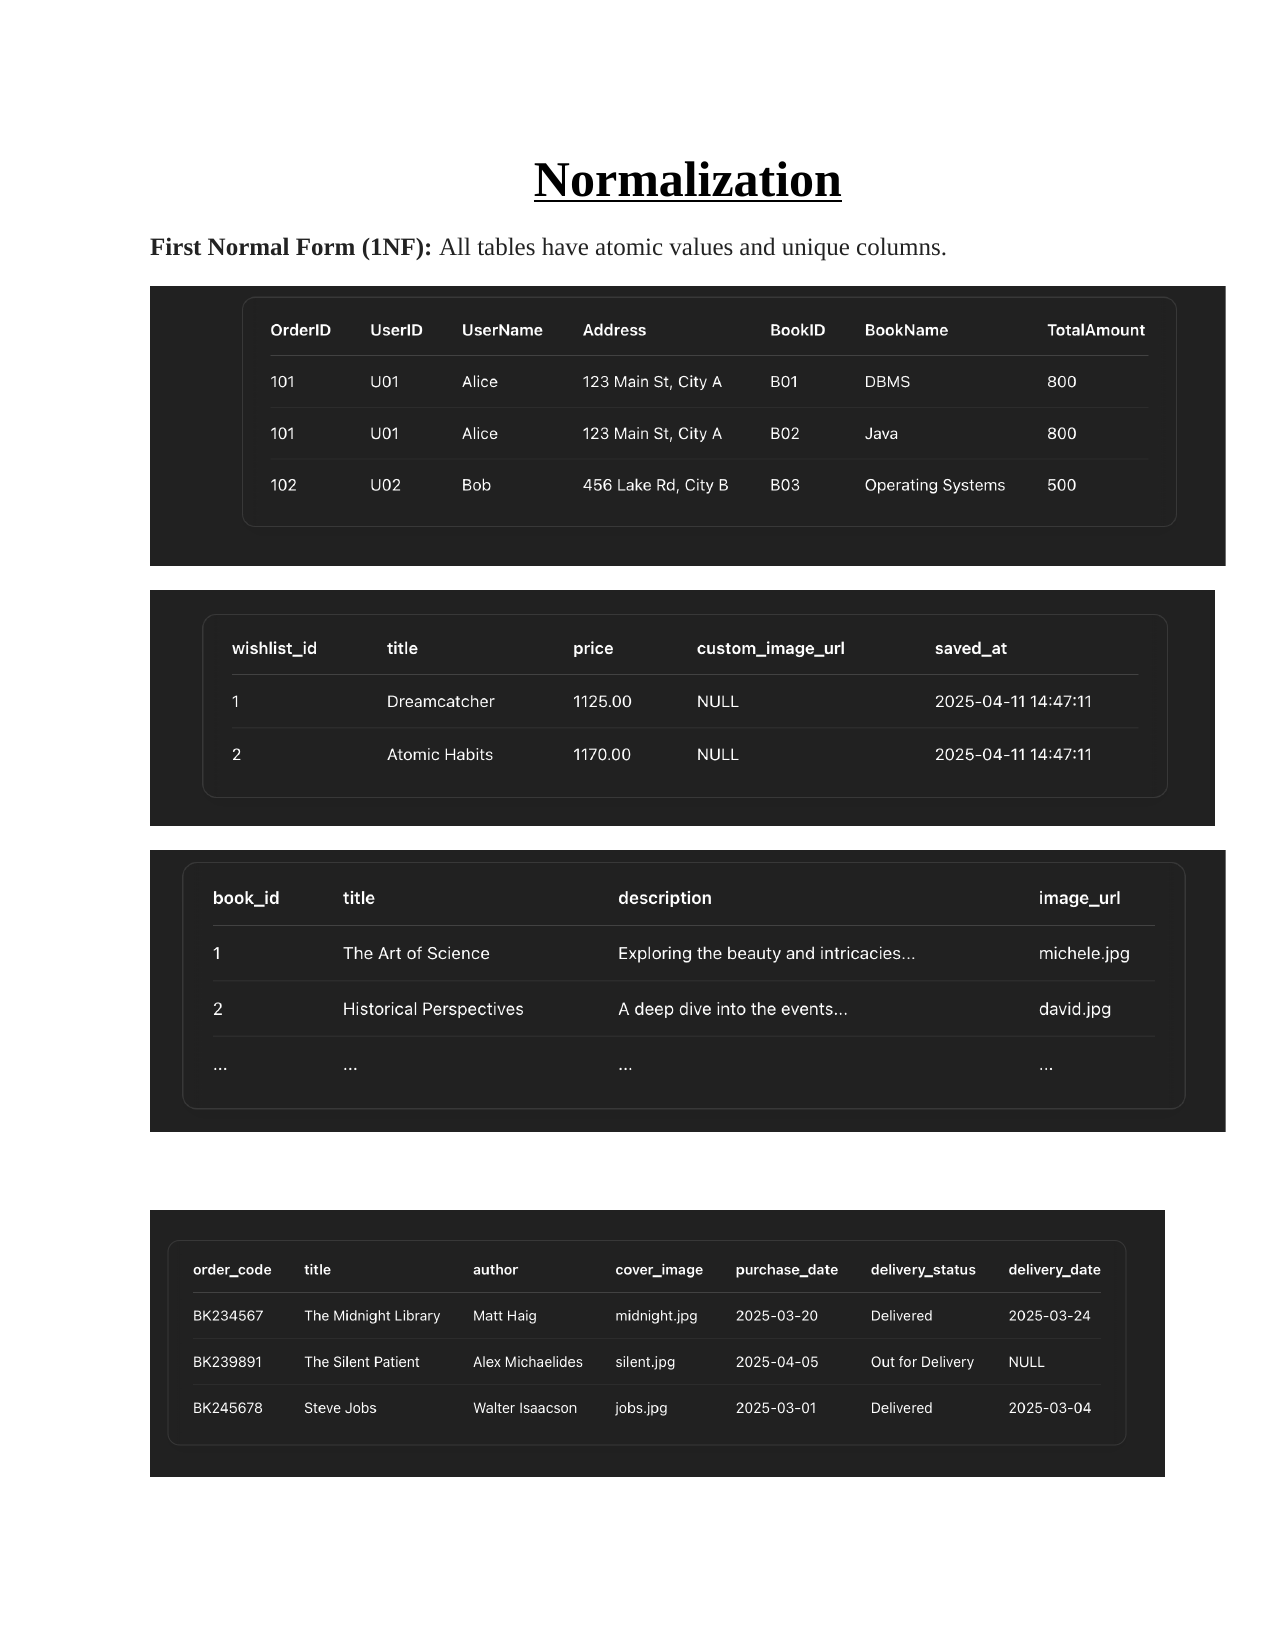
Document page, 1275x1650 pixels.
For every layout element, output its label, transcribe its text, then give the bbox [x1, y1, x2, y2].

picture [150, 850, 1226, 1132]
text First Normal Form (1NF): All tables have atomic values and unique columns. [150, 232, 1226, 261]
picture [150, 590, 1215, 826]
picture [150, 286, 1226, 566]
text Normalization [150, 150, 1226, 207]
picture [150, 1210, 1165, 1477]
